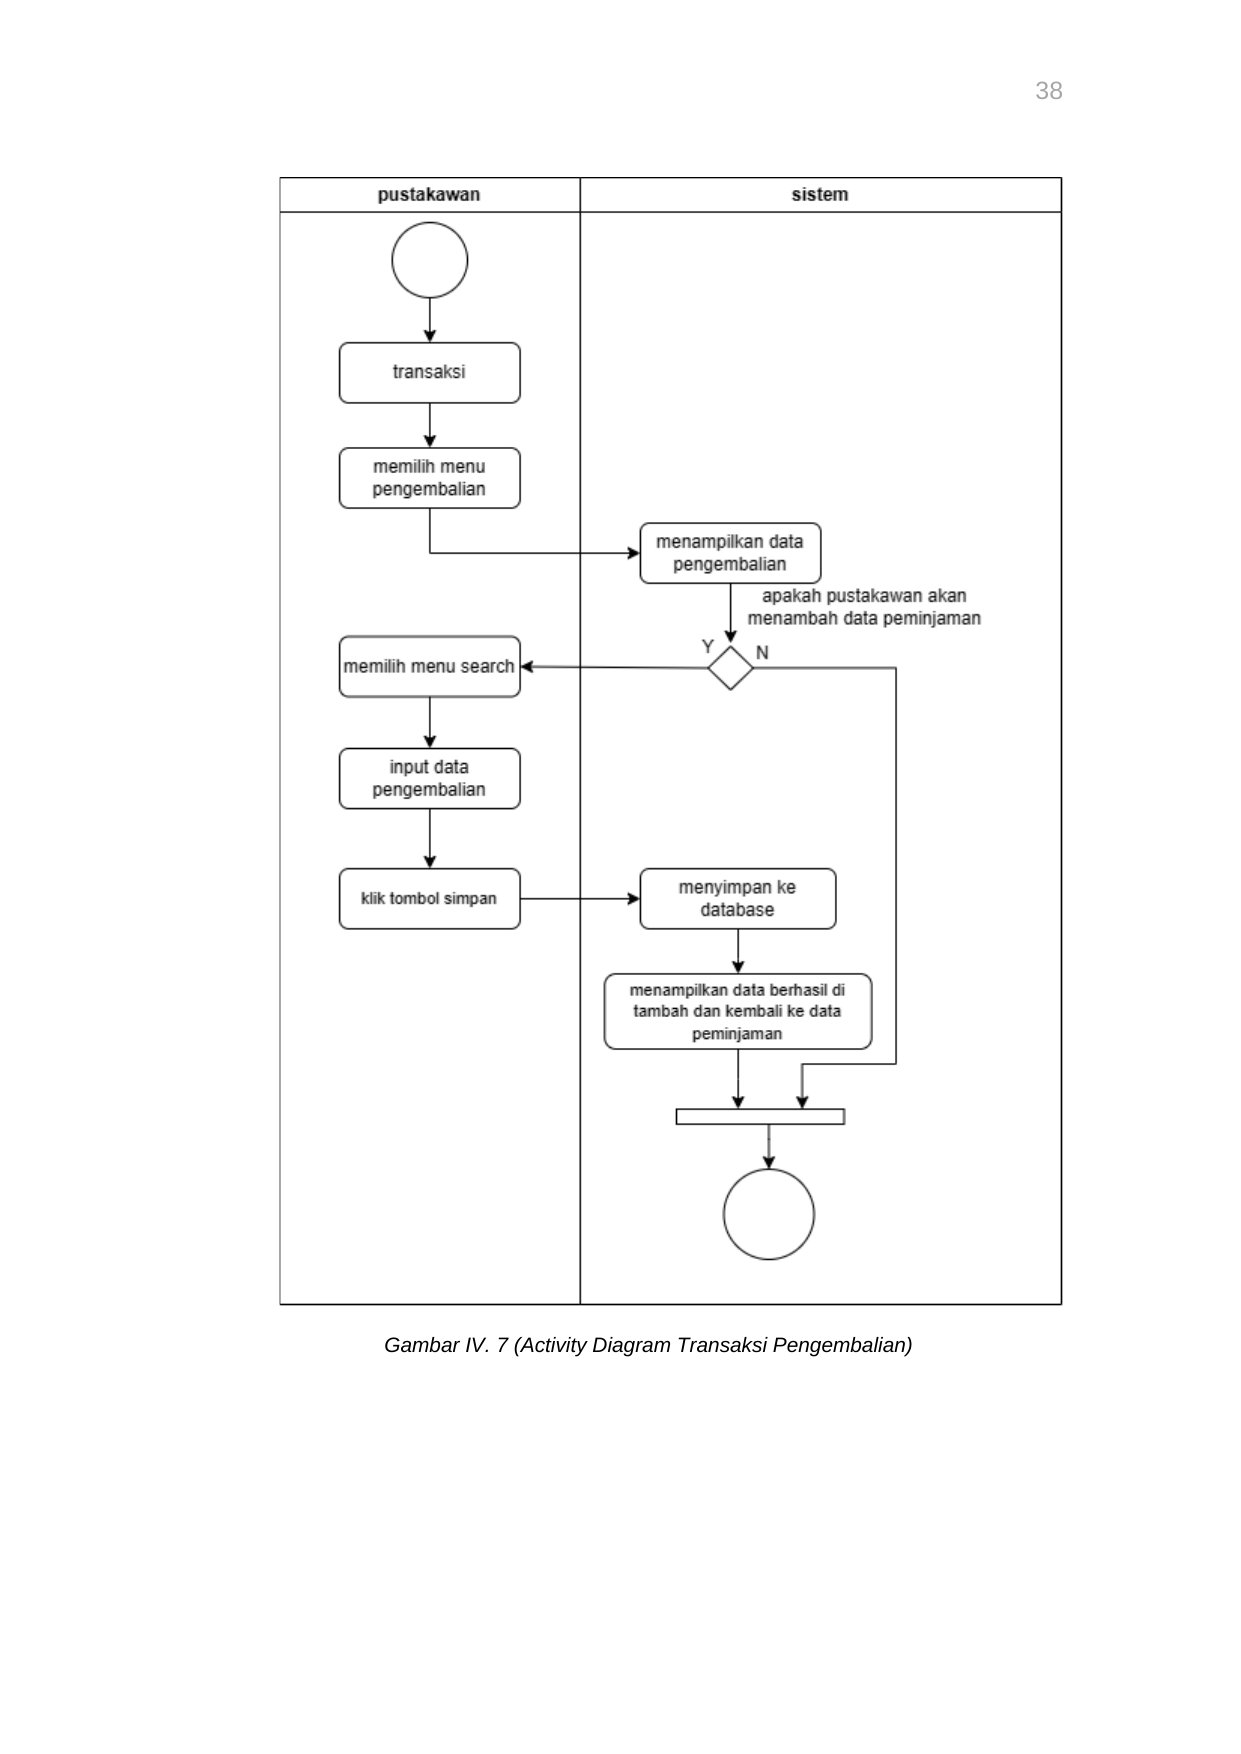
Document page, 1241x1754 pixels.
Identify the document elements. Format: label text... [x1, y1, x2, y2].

text Gambar IV. 7 (Activity Diagram Transaksi Pengembalian) [236, 1333, 1063, 1357]
picture [279, 177, 1063, 1307]
